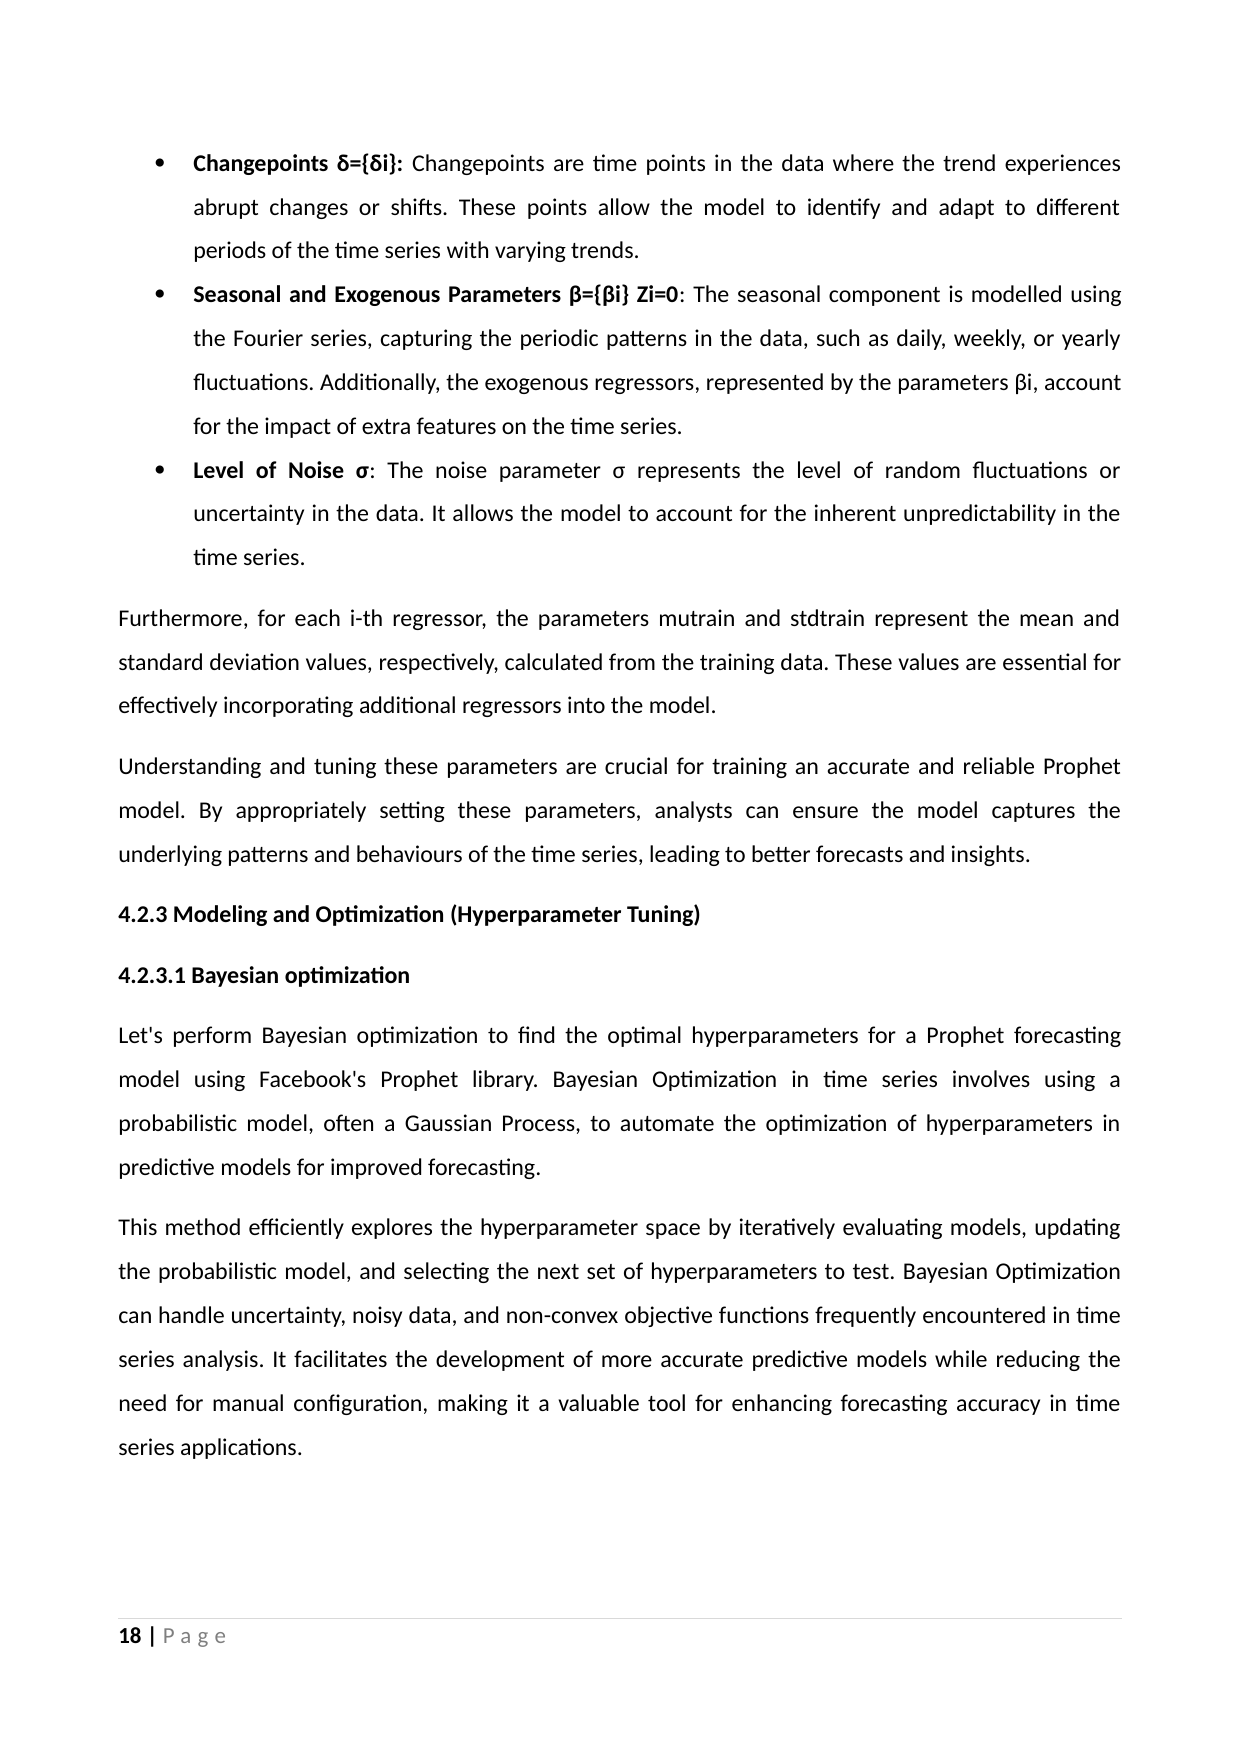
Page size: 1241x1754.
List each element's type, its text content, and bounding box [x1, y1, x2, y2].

list Seasonal and Exogenous Parameters β={βi} Zi=0: The seasonal component is modelled using the Fourier series, capturing the periodic patterns in the data, such as daily, weekly, or yearly fluctuations. Additionally, the exogenous regressors, represented by the parameters βi, account for the impact of extra features on the time series. [156, 279, 1122, 440]
text This method efficiently explores the hyperparameter space by iteratively evaluating models, updating the probabilistic model, and selecting the next set of hyperparameters to test. Bayesian Optimization can handle uncertainty, noisy data, and non-convex objective functions frequently encountered in time series analysis. It facilitates the development of more accurate predictive models while reducing the need for manual configuration, making it a valuable tool for enhancing forecasting accuracy in time series applications. [118, 1212, 1122, 1461]
text Understanding and tuning these parameters are crucial for training an accurate and reliable Prophet model. By appropriately setting these parameters, analysts can ensure the model captures the underlying patterns and behaviours of the time series, leading to better forecasts and insights. [118, 751, 1122, 868]
list Changepoints δ={δi}: Changepoints are time points in the data where the trend experiences abrupt changes or shifts. These points allow the model to identify and adapt to different periods of the time series with varying trends. [156, 148, 1122, 265]
list Level of Noise σ: The noise parameter σ represents the level of random fluctuations or uncertainty in the data. It allows the model to account for the inherent unpredictability in the time series. [156, 455, 1122, 572]
text 4.2.3 Modeling and Optimization (Hyperparameter Tuning) [118, 899, 1122, 929]
text Let's perform Bayesian optimization to find the optimal hyperparameters for a Prophet forecasting model using Facebook's Prophet library. Bayesian Optimization in time series involves using a probabilistic model, often a Gaussian Process, to automate the optimization of hyperparameters in predictive models for improved forecasting. [118, 1020, 1122, 1181]
text Furthermore, for each i-th regressor, the parameters mutrain and stdtrain represent the mean and standard deviation values, respectively, calculated from the training data. These values are essential for effectively incorporating additional regressors into the model. [118, 603, 1122, 720]
text 4.2.3.1 Bayesian optimization [118, 960, 1122, 989]
